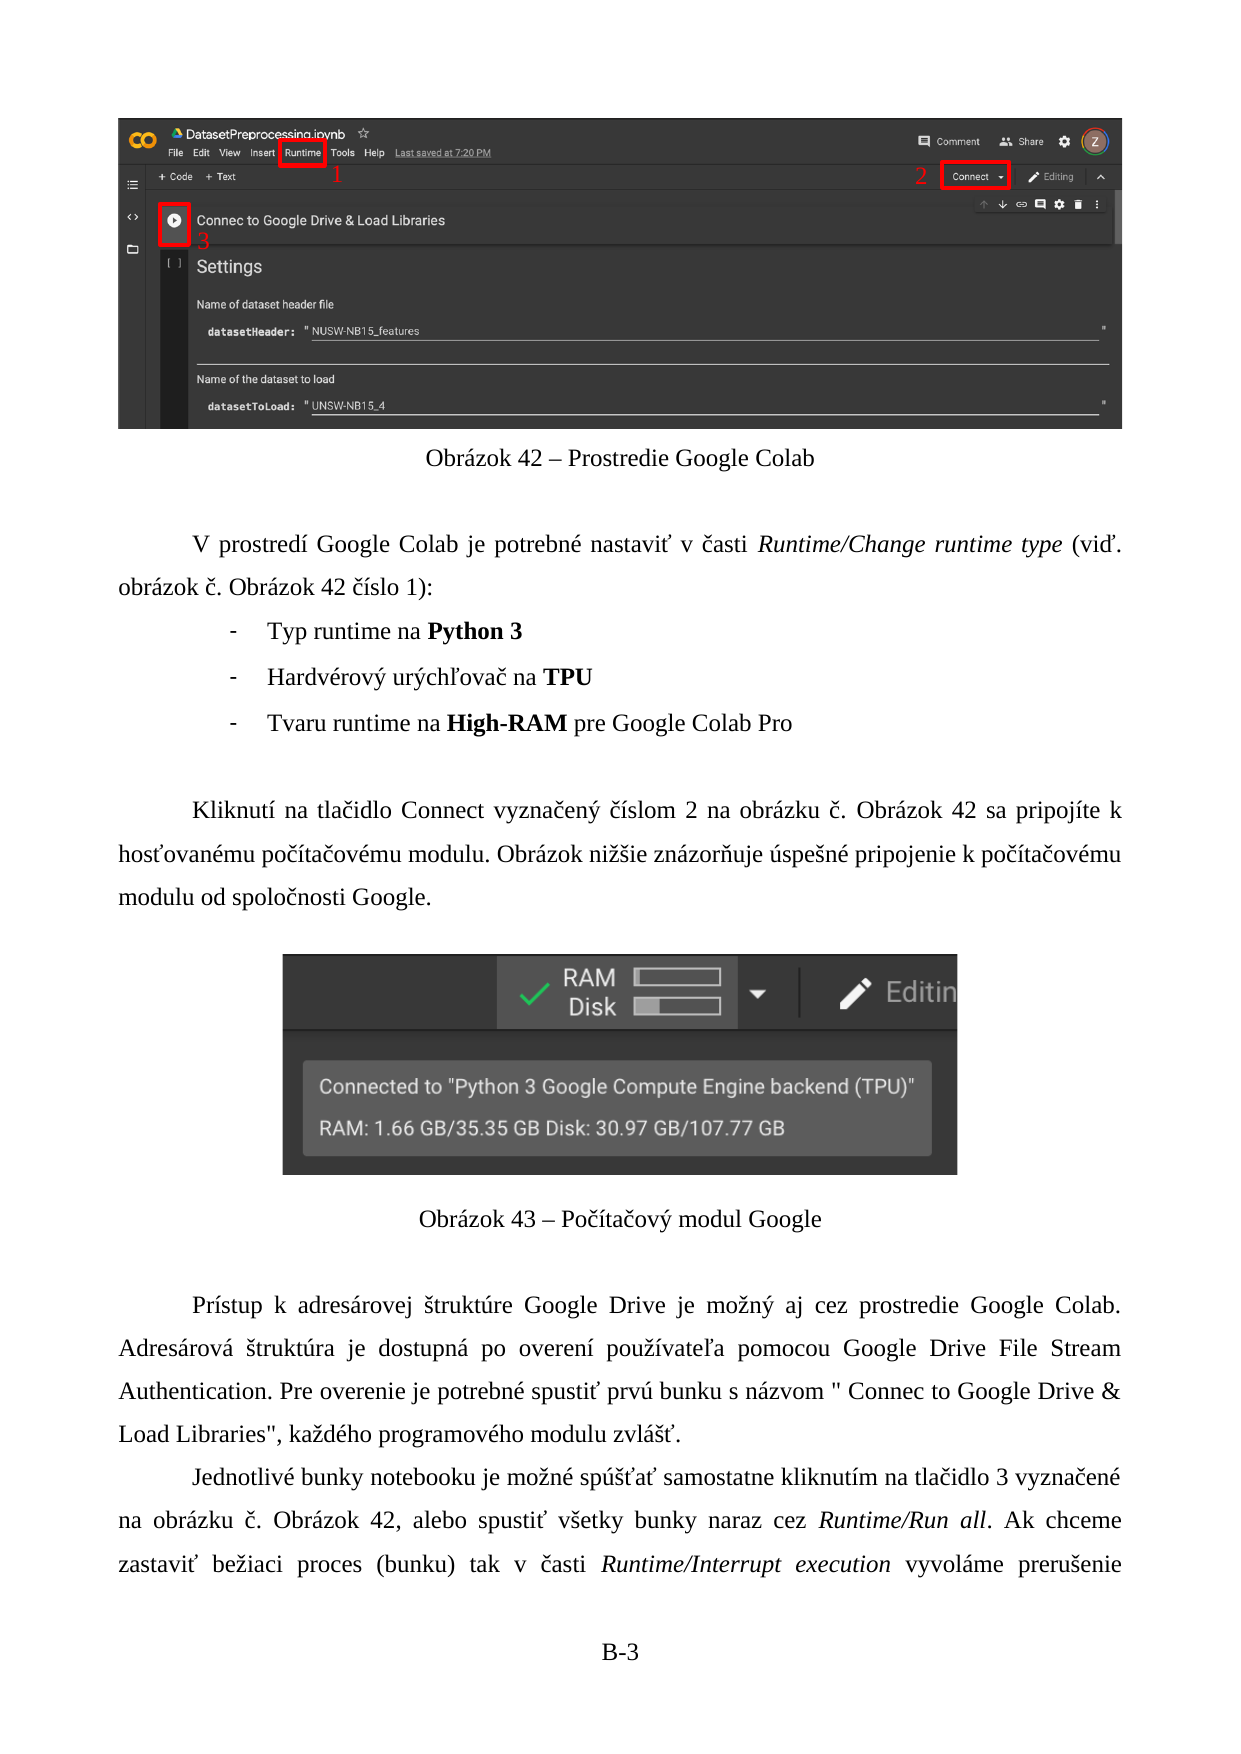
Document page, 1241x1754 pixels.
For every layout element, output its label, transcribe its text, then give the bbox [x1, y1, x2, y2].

text Prístup k adresárovej štruktúre Google Drive je možný aj cez prostredie Google Colab. Adresárová štruktúra je dostupná po overení používateľa pomocou Google Drive File Stream Authentication. Pre overenie je potrebné spustiť prvú bunku s názvom " Connec to Google Drive & Load Libraries", každého programového modulu zvlášť. [118, 1290, 1122, 1448]
picture [282, 954, 958, 1175]
list Tvaru runtime na High-RAM pre Google Colab Pro [229, 707, 1122, 737]
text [118, 1462, 1122, 1577]
text Obrázok – Prostredie Google Colab [118, 443, 1122, 471]
picture [118, 118, 1123, 429]
text V prostredí Google Colab je potrebné nastaviť v časti Runtime/Change runtime type (viď. obrázok č. 42 číslo 1): [118, 529, 1122, 601]
text Kliknutí na tlačidlo Connect vyznačený číslom 2 na obrázku č. 42 sa pripojíte k hosťovanému počítačovému modulu. Obrázok nižšie znázorňuje úspešné pripojenie k počítačovému modulu od spoločnosti Google. [118, 796, 1122, 911]
list Hardvérový urýchľovač na TPU [229, 661, 1122, 691]
list Typ runtime na Python 3 [229, 615, 1122, 646]
